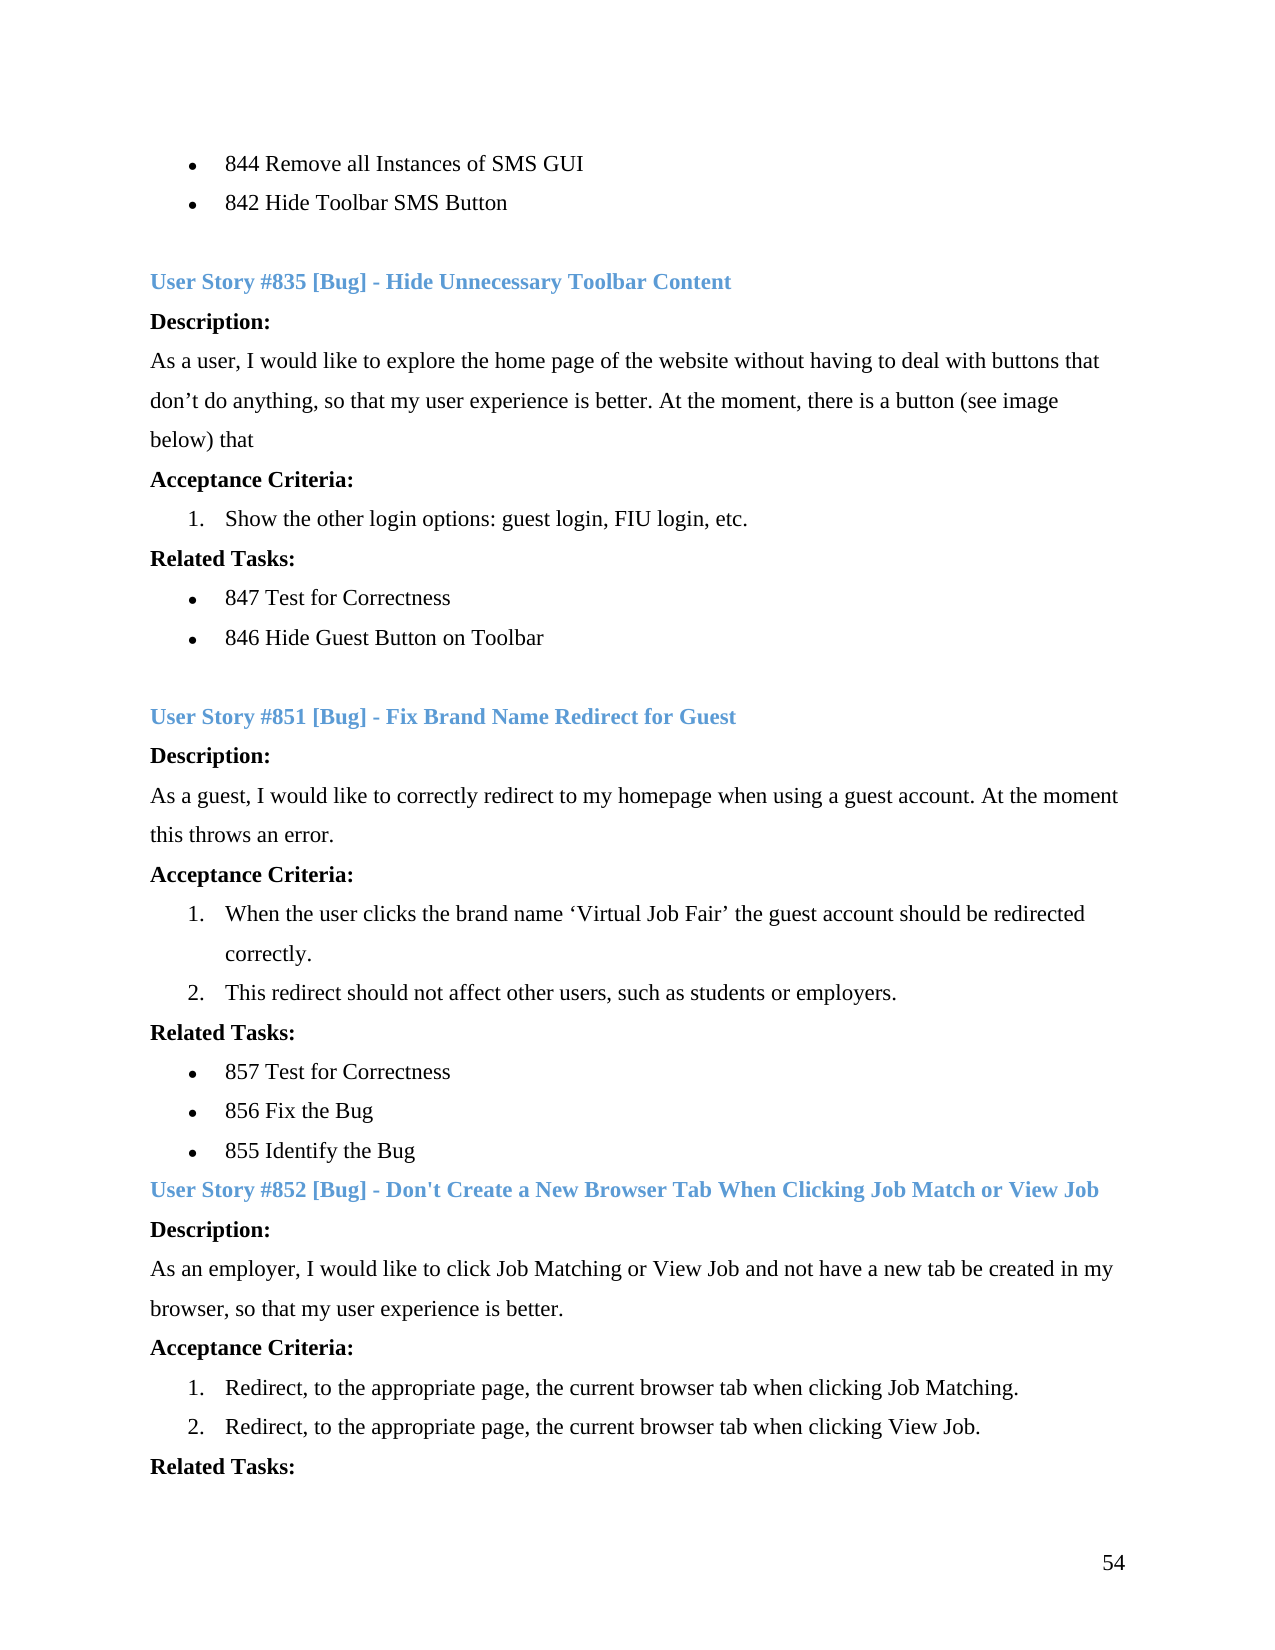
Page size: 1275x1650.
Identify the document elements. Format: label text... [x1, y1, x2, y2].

text Description: [150, 1216, 1125, 1242]
text Acceptance Criteria: [150, 861, 1125, 887]
list Redirect, to the appropriate page, the current browser tab when clicking Job Matching. [187, 1374, 1125, 1400]
text As an employer, I would like to click Job Matching or View Job and not have a new tab be created in my browser, so that my user experience is better. [150, 1255, 1125, 1321]
list Show the other login options: guest login, FIU login, etc. [187, 505, 1125, 532]
list 844 Remove all Instances of SMS GUI [187, 150, 1125, 176]
text User Story #852 [Bug] - Don't Create a New Browser Tab When Clicking Job Match or View Job [150, 1176, 1125, 1203]
list 856 Fix the Bug [187, 1097, 1125, 1124]
text User Story #851 [Bug] - Fix Brand Name Redirect for Guest [150, 703, 1125, 729]
text As a guest, I would like to correctly redirect to my homepage when using a guest account. At the moment this throws an error. [150, 782, 1125, 847]
list 846 Hide Guest Button on Toolbar [187, 624, 1125, 650]
text Description: [150, 742, 1125, 768]
list 847 Test for Correctness [187, 584, 1125, 611]
list 842 Hide Toolbar SMS Button [187, 189, 1125, 216]
text Related Tasks: [150, 1453, 1125, 1479]
list 857 Test for Correctness [187, 1058, 1125, 1084]
text Acceptance Criteria: [150, 1334, 1125, 1361]
text As a user, I would like to explore the home page of the website without having to deal with buttons that don’t do anything, so that my user experience is better. At the moment, there is a button (see image below) that [150, 347, 1125, 453]
text Related Tasks: [150, 545, 1125, 571]
list Redirect, to the appropriate page, the current browser tab when clicking View Job. [187, 1413, 1125, 1440]
list This redirect should not affect other users, such as students or employers. [187, 979, 1125, 1005]
list 855 Identify the Bug [187, 1137, 1125, 1163]
text User Story #835 [Bug] - Hide Unnecessary Toolbar Content [150, 268, 1125, 295]
list When the user clicks the brand name ‘Virtual Job Fair’ the guest account should be redirected correctly. [187, 900, 1125, 966]
text Related Tasks: [150, 1018, 1125, 1045]
text Description: [150, 308, 1125, 334]
text Acceptance Criteria: [150, 466, 1125, 492]
